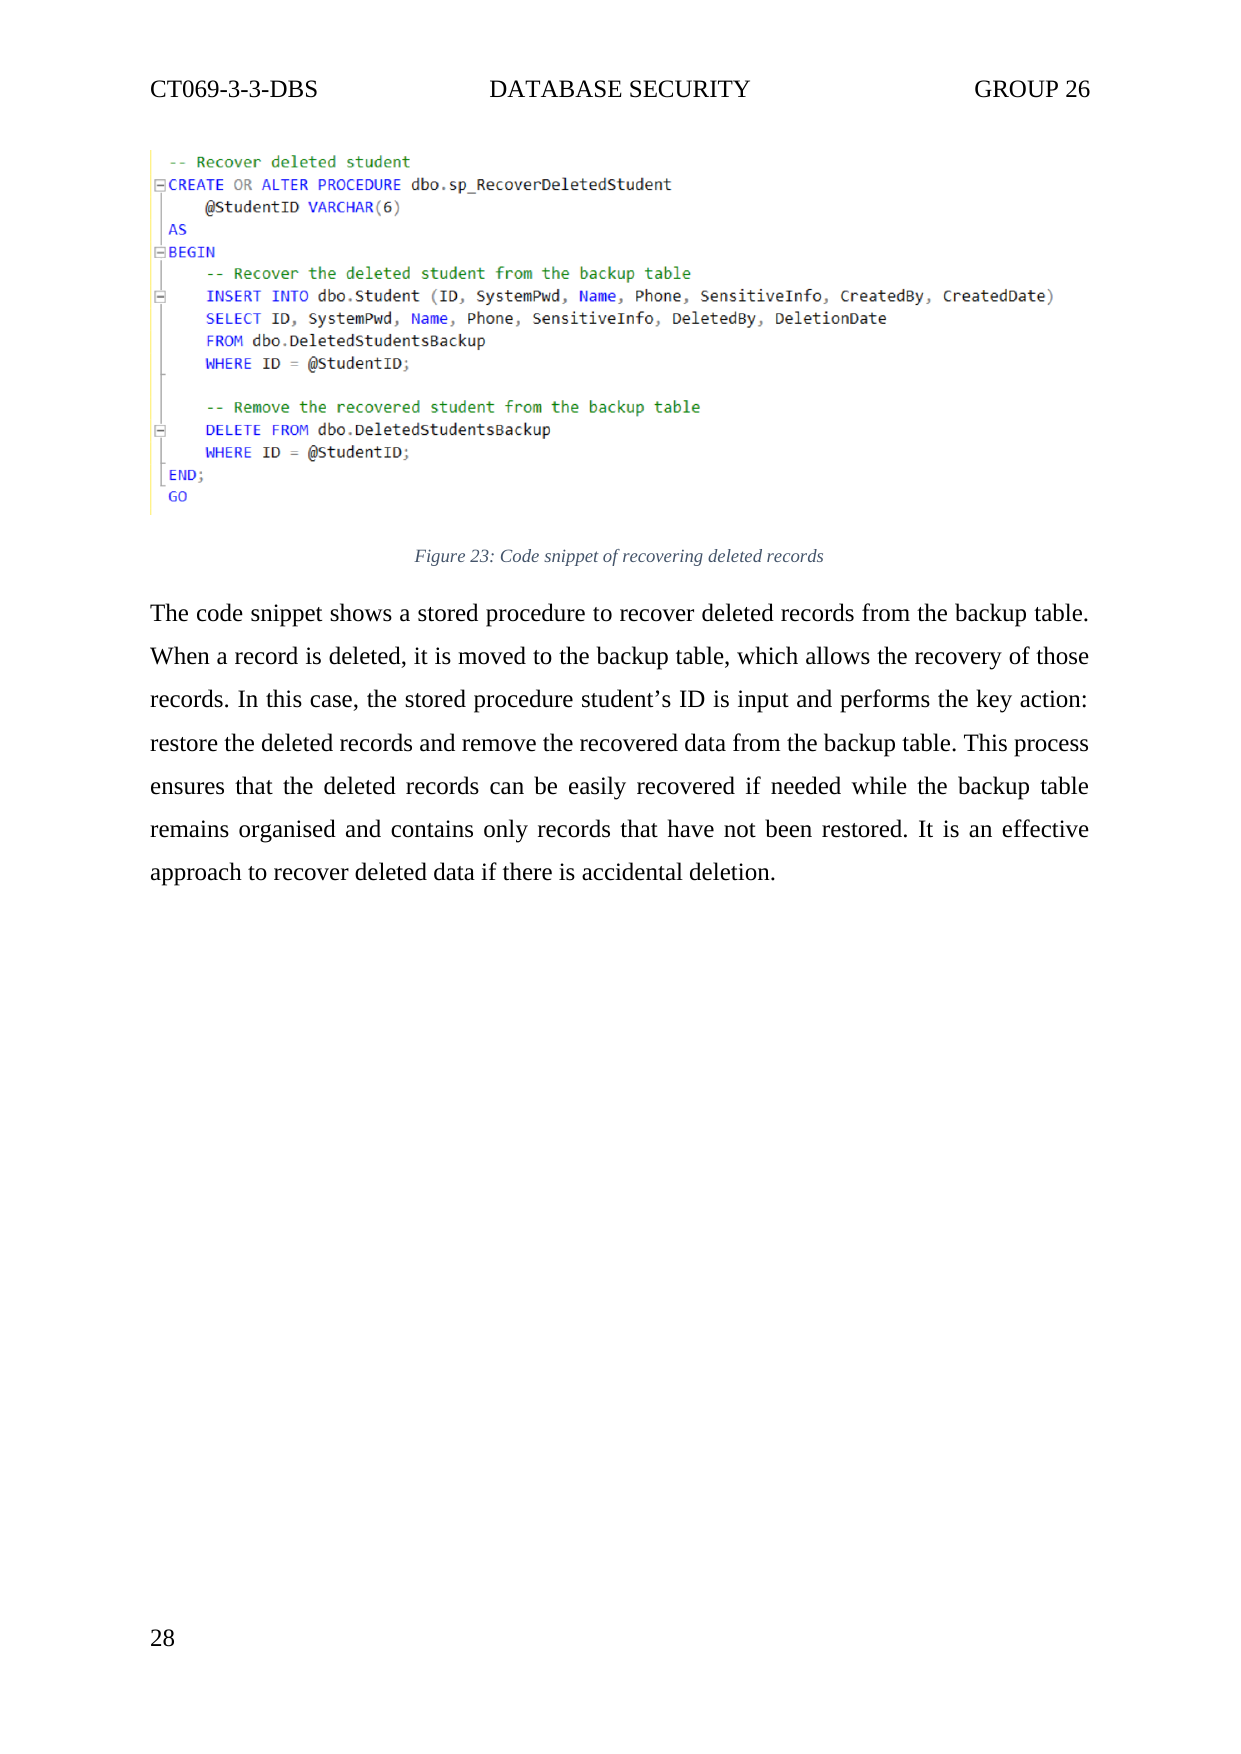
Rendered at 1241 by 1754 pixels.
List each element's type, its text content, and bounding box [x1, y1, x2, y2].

text The code snippet shows a stored procedure to recover deleted records from the backup table. When a record is deleted, it is moved to the backup table, which allows the recovery of those records. In this case, the stored procedure student’s ID is input and performs the key action: restore the deleted records and remove the recovered data from the backup table. This process ensures that the deleted records can be easily recovered if needed while the backup table remains organised and contains only records that have not been restored. It is an effective approach to recover deleted data if there is accidental deletion. [150, 598, 1090, 886]
picture [150, 150, 1091, 515]
